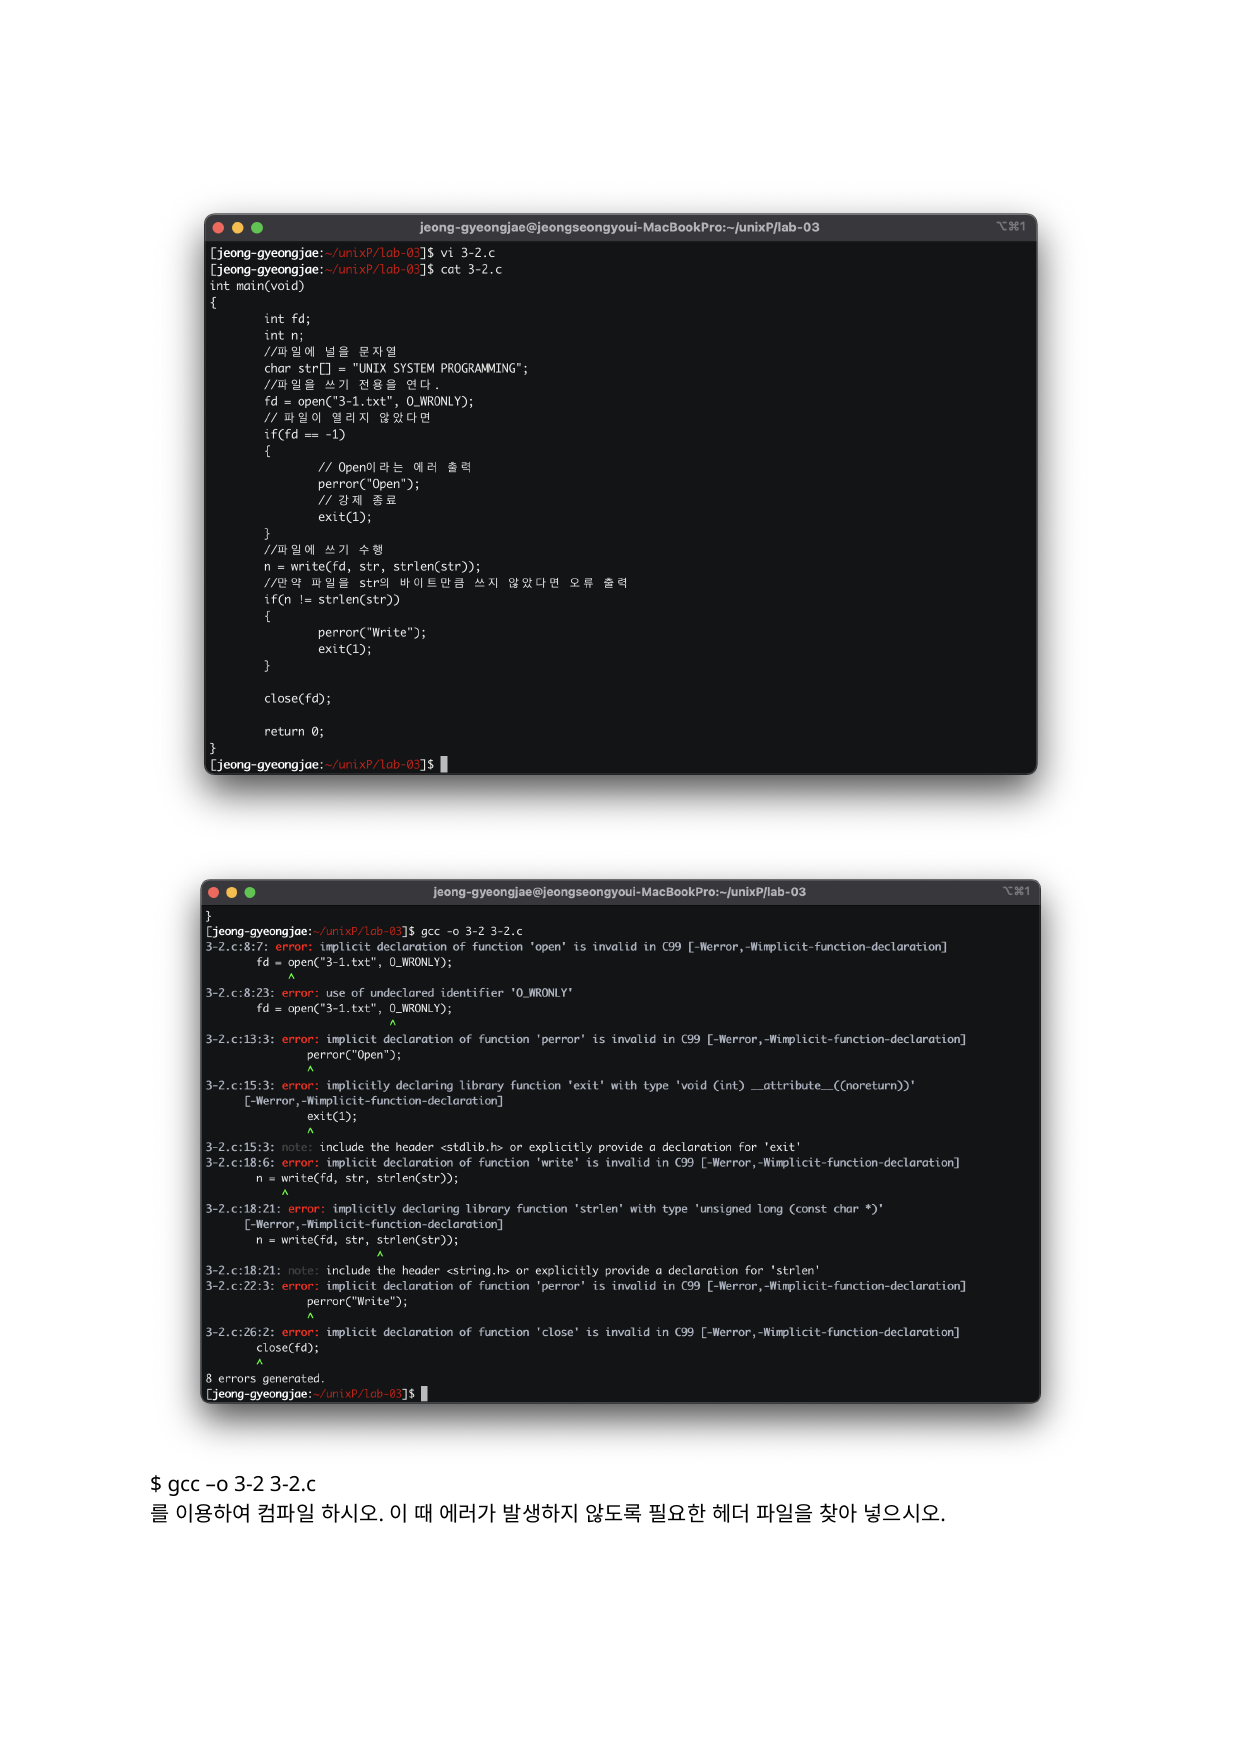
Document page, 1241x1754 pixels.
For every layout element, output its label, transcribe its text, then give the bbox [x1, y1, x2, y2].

text $ gcc –o 3-2 3-2.c [150, 1470, 1090, 1498]
picture [150, 177, 1091, 1470]
text 를 이용하여 컴파일 하시오. 이 때 에러가 발생하지 않도록 필요한 헤더 파일을 찾아 넣으시오. [150, 1498, 1090, 1528]
